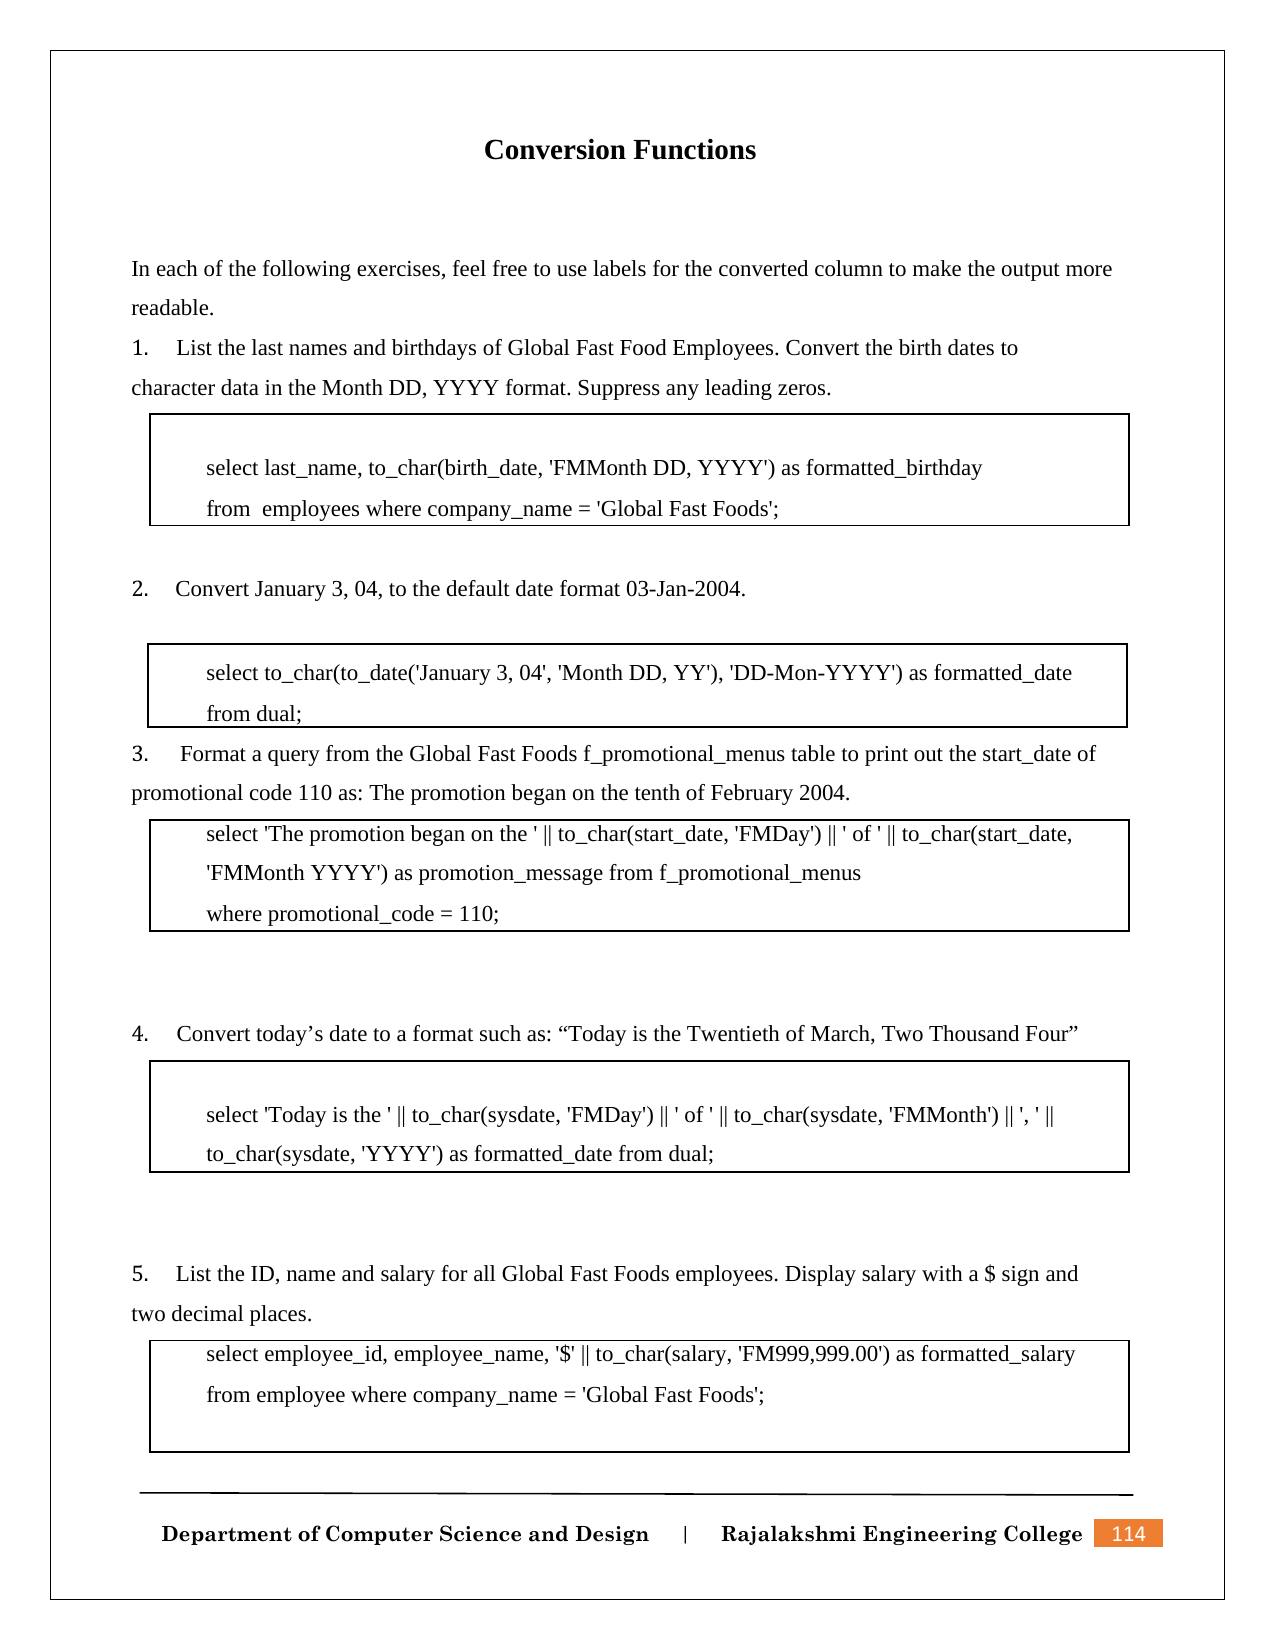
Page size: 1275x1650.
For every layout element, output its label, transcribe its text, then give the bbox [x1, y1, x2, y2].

subtitle Conversion Functions [131, 132, 1109, 166]
text select employee_id, employee_name, '$' || to_char(salary, 'FM999,999.00') as formatted_salary [131, 1340, 1144, 1367]
text select 'The promotion began on the ' || to_char(start_date, 'FMDay') || ' of ' || to_char(start_date, 'FMMonth YYYY') as promotion_message from f_promotional_menus [206, 820, 1144, 886]
text select to_char(to_date('January 3, 04', 'Month DD, YY'), 'DD-Mon-YYYY') as formatted_date [131, 659, 1144, 686]
text from employees where company_name = 'Global Fast Foods'; [206, 495, 1144, 521]
list Convert today’s date to a format such as: “Today is the Twentieth of March, Two Thousand Four” [131, 1020, 1108, 1047]
list List the last names and birthdays of Global Fast Food Employees. Convert the birth dates to character data in the Month DD, YYYY format. Suppress any leading zeros. [131, 334, 1108, 400]
text where promotional_code = 110; [206, 900, 1144, 926]
text In each of the following exercises, feel free to use labels for the converted column to make the output more readable. [131, 255, 1144, 321]
text from dual; [206, 700, 1144, 726]
text from employee where company_name = 'Global Fast Foods'; [206, 1381, 1144, 1407]
list Convert January 3, 04, to the default date format 03-Jan-2004. [131, 574, 1144, 601]
text select 'Today is the ' || to_char(sysdate, 'FMDay') || ' of ' || to_char(sysdate, 'FMMonth') || ', ' || to_char(sysdate, 'YYYY') as formatted_date from dual; [206, 1101, 1144, 1167]
list Format a query from the Global Fast Foods f_promotional_menus table to print out the start_date of promotional code 110 as: The promotion began on the tenth of February 2004. [131, 739, 1108, 806]
list List the ID, name and salary for all Global Fast Foods employees. Display salary with a $ sign and two decimal places. [131, 1260, 1108, 1326]
text select last_name, to_char(birth_date, 'FMMonth DD, YYYY') as formatted_birthday [131, 454, 1144, 481]
